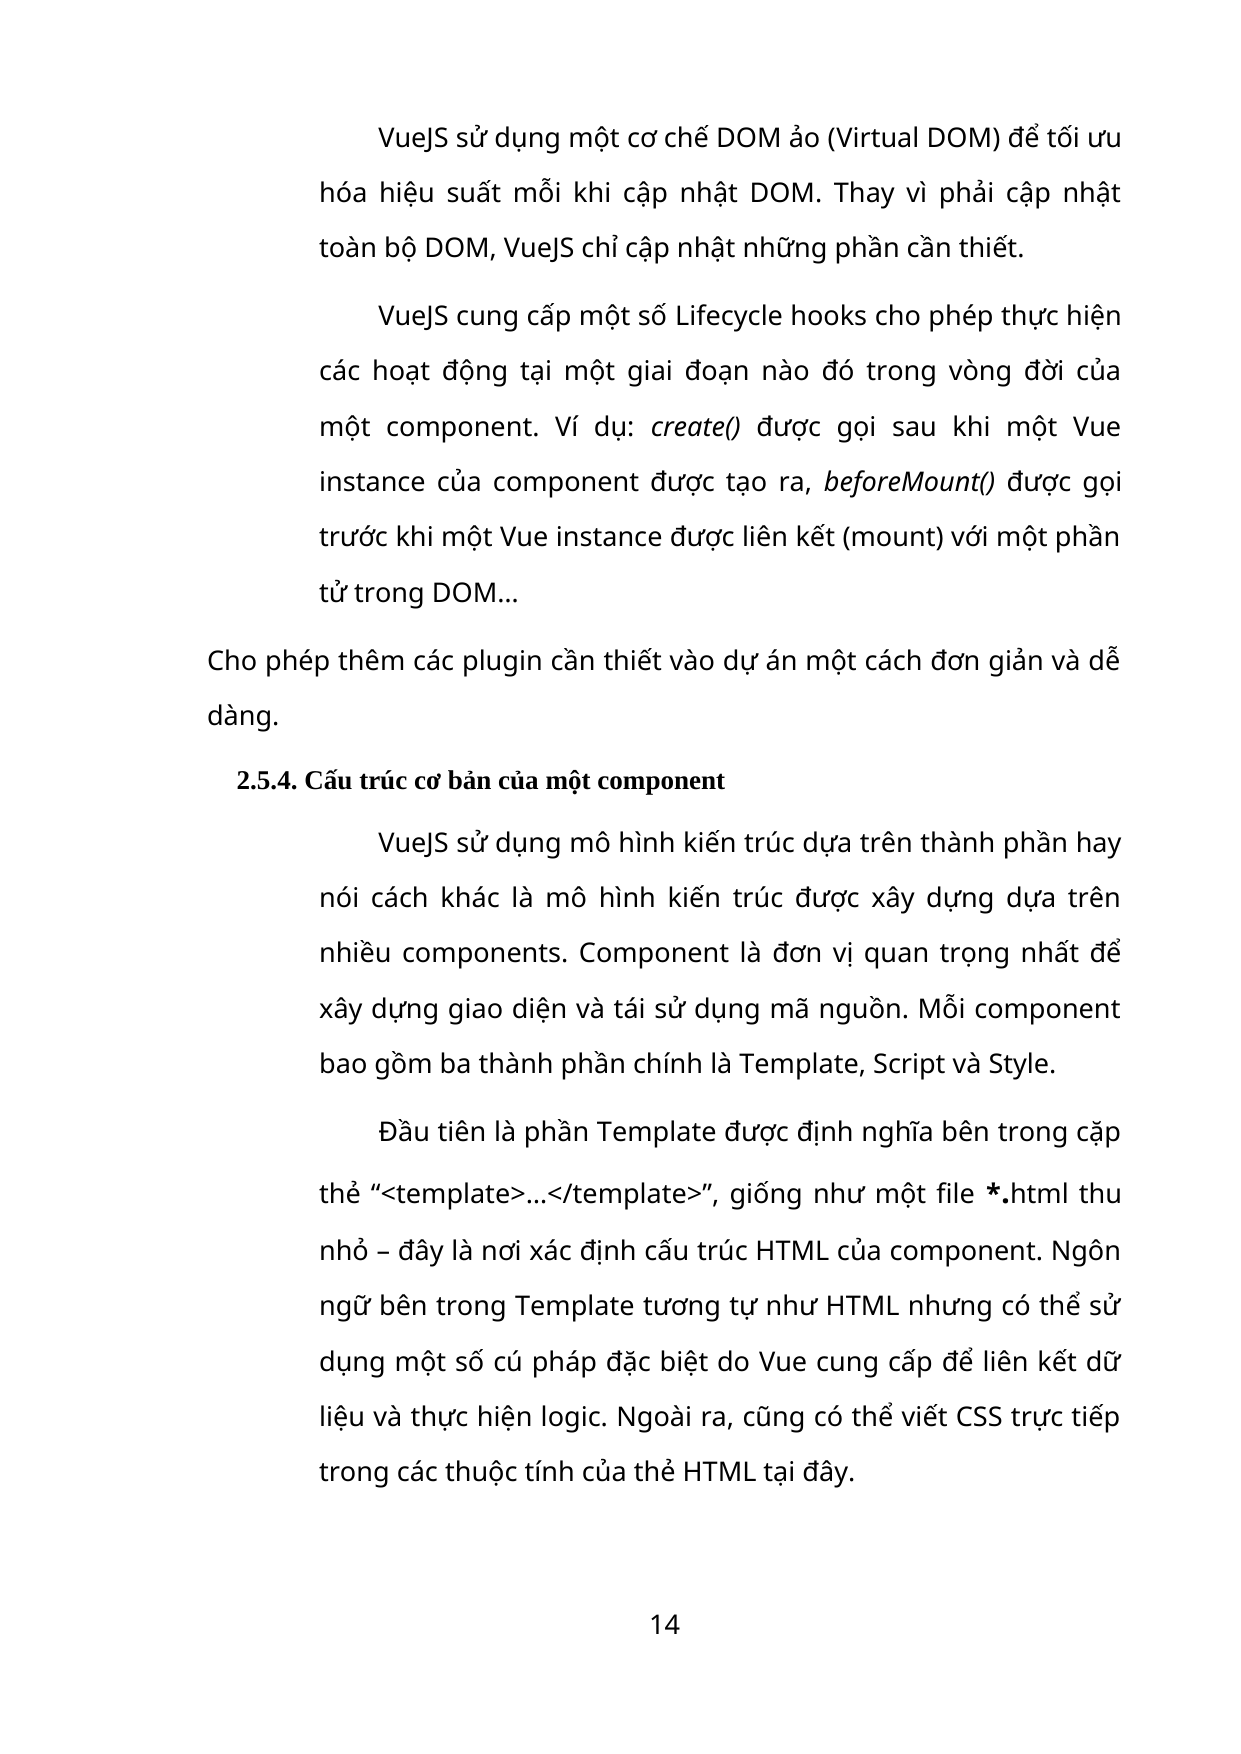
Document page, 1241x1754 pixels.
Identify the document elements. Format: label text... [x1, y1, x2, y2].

subtitle Cấu trúc cơ bản của một component [236, 764, 1122, 795]
text VueJS cung cấp một số Lifecycle hooks cho phép thực hiện các hoạt động tại một giai đoạn nào đó trong vòng đời của một component. Ví dụ: create() được gọi sau khi một Vue instance của component được tạo ra, beforeMount() được gọi trước khi một Vue instance được liên kết (mount) với một phần tử trong DOM… [319, 297, 1122, 610]
text Cho phép thêm các plugin cần thiết vào dự án một cách đơn giản và dễ dàng. [207, 641, 1122, 733]
text VueJS sử dụng mô hình kiến trúc dựa trên thành phần hay nói cách khác là mô hình kiến trúc được xây dựng dựa trên nhiều components. Component là đơn vị quan trọng nhất để xây dựng giao diện và tái sử dụng mã nguồn. Mỗi component bao gồm ba thành phần chính là Template, Script và Style. [319, 823, 1122, 1081]
text VueJS sử dụng một cơ chế DOM ảo (Virtual DOM) để tối ưu hóa hiệu suất mỗi khi cập nhật DOM. Thay vì phải cập nhật toàn bộ DOM, VueJS chỉ cập nhật những phần cần thiết. [319, 118, 1122, 266]
text Đầu tiên là phần Template được định nghĩa bên trong cặp thẻ “<template>…</template>”, giống như một file *.html thu nhỏ – đây là nơi xác định cấu trúc HTML của component. Ngôn ngữ bên trong Template tương tự như HTML nhưng có thể sử dụng một số cú pháp đặc biệt do Vue cung cấp để liên kết dữ liệu và thực hiện logic. Ngoài ra, cũng có thể viết CSS trực tiếp trong các thuộc tính của thẻ HTML tại đây. [319, 1112, 1122, 1489]
